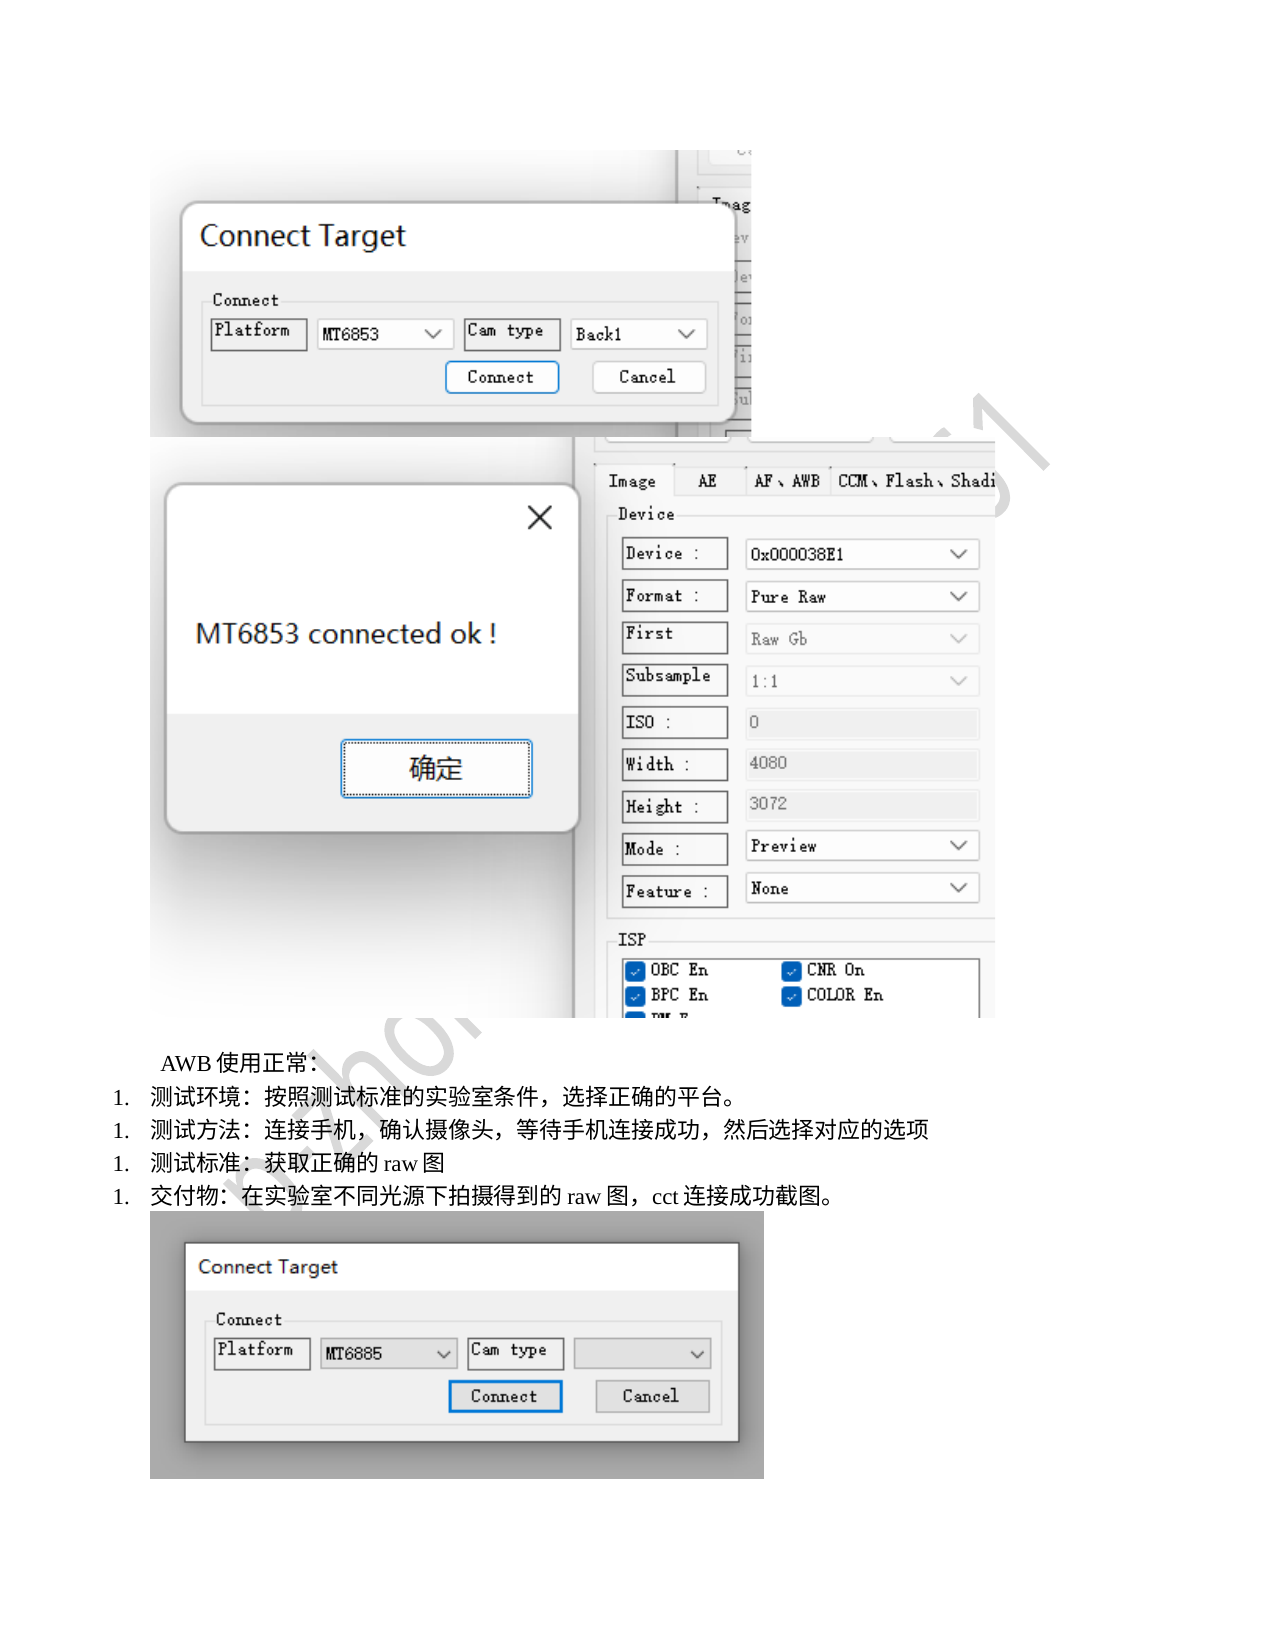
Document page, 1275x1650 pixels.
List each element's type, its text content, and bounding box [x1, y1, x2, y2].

list 测试方法：连接手机，确认摄像头，等待手机连接成功，然后选择对应的选项 [112, 1112, 1125, 1145]
list 交付物：在实验室不同光源下拍摄得到的raw图，cct连接成功截图。 [112, 1178, 1125, 1211]
picture [150, 150, 996, 1018]
text AWB使用正常： [150, 1045, 1125, 1078]
list 测试环境：按照测试标准的实验室条件，选择正确的平台。 [112, 1078, 1125, 1112]
picture [150, 1211, 764, 1479]
list 测试标准：获取正确的raw图 [112, 1145, 1125, 1178]
